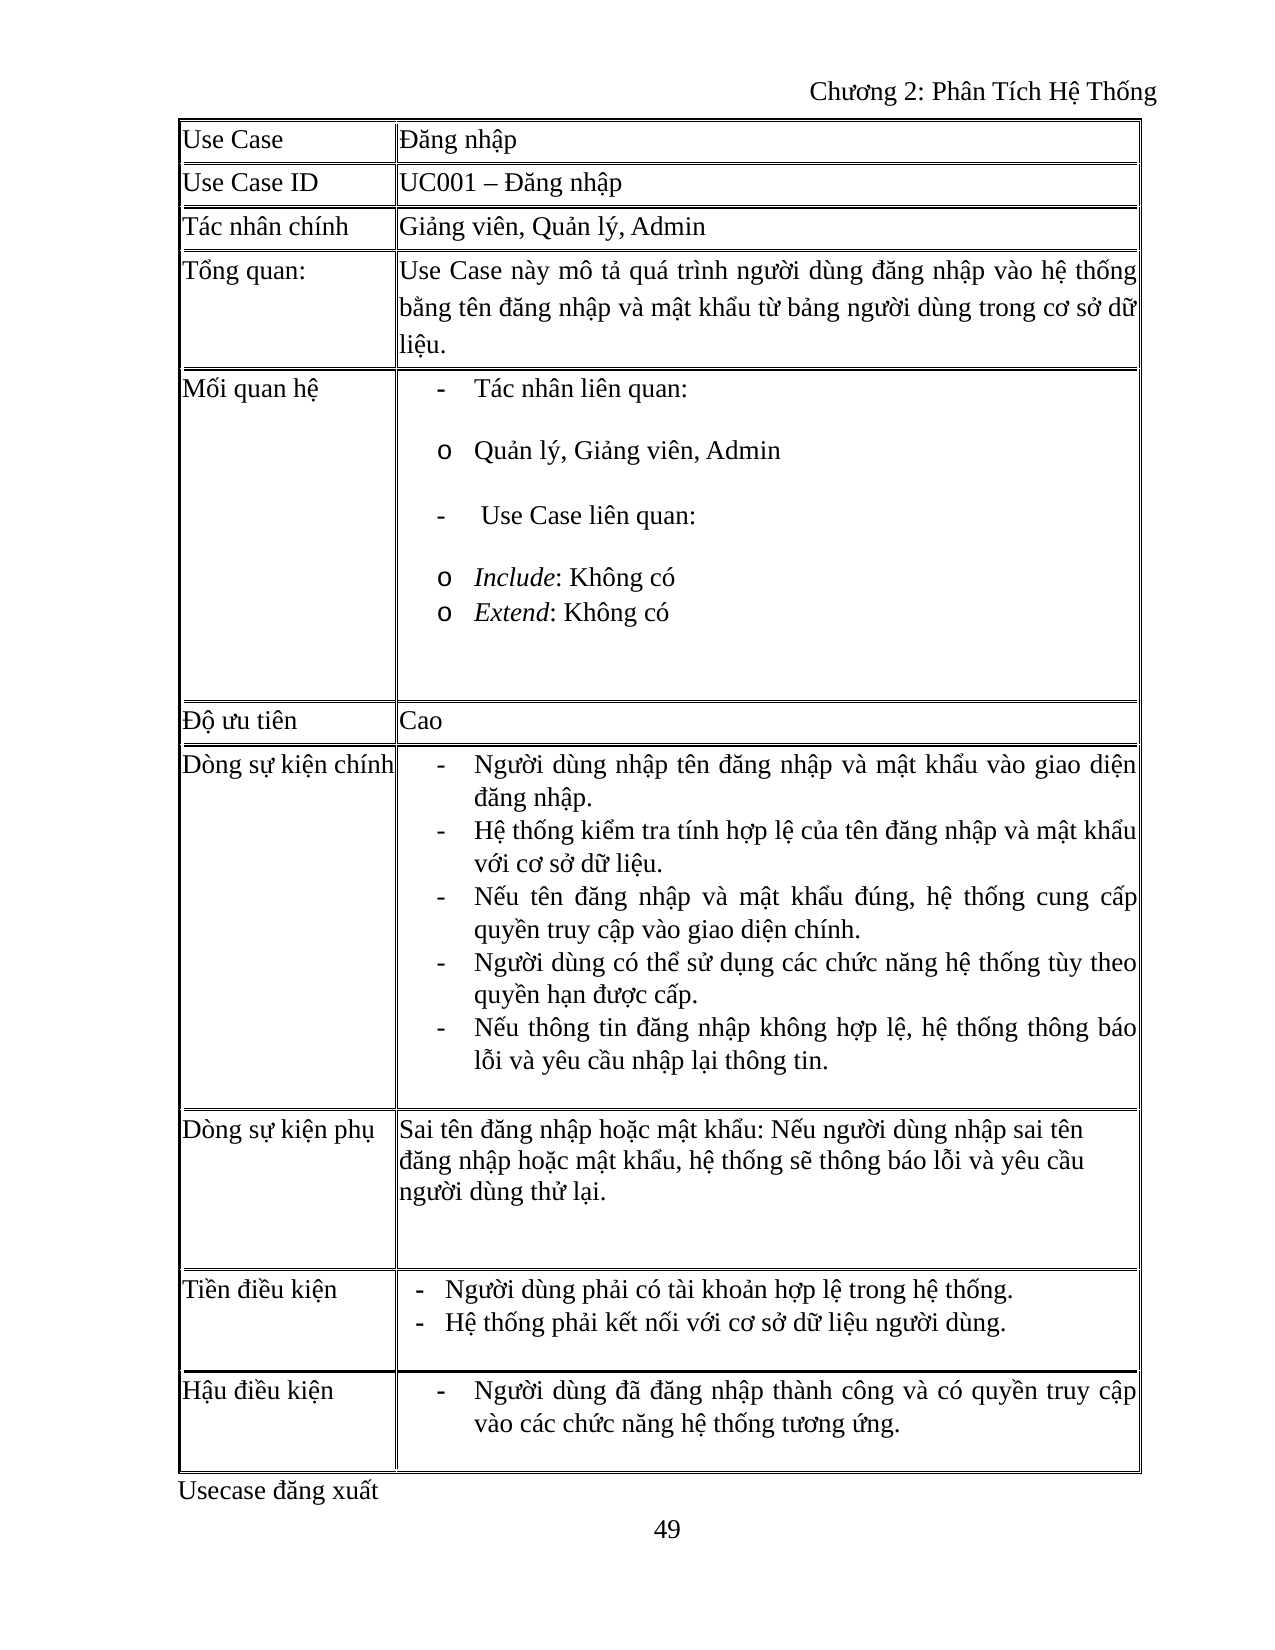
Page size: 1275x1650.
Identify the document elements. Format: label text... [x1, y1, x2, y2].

table_cell Người dùng đã đăng nhập thành công và có quyền truy cập vào các chức năng hệ thống tương ứng. [397, 1370, 1140, 1471]
table_cell Use Case này mô tả quá trình người dùng đăng nhập vào hệ thống bằng tên đăng nhập và mật khẩu từ bảng người dùng trong cơ sở dữ liệu. [398, 249, 1139, 367]
table_cell Độ ưu tiên [181, 700, 395, 743]
table_header Use Case [181, 122, 397, 162]
table_cell Dòng sự kiện phụ [181, 1108, 395, 1268]
table_cell Giảng viên, Quản lý, Admin [397, 205, 1140, 249]
table_cell Dòng sự kiện chính [180, 743, 397, 1108]
table_cell Sai tên đăng nhập hoặc mật khẩu: Nếu người dùng nhập sai tên đăng nhập hoặc mật khẩu, hệ thống sẽ thông báo lỗi và yêu cầu người dùng thử lại. [398, 1108, 1139, 1268]
text Usecase đăng xuất [177, 1474, 1157, 1505]
table_cell Người dùng nhập tên đăng nhập và mật khẩu vào giao diện đăng nhập. Hệ thống kiểm tra tính hợp lệ của tên đăng nhập và mật khẩu với cơ sở dữ liệu. Nếu tên đăng nhập và mật khẩu đúng, hệ thống cung cấp quyền truy cập vào giao diện chính. Người dùng có thể sử dụng các chức năng hệ thống tùy theo quyền hạn được cấp. Nếu thông tin đăng nhập không hợp lệ, hệ thống thông báo lỗi và yêu cầu nhập lại thông tin. [397, 743, 1140, 1108]
table_cell Người dùng phải có tài khoản hợp lệ trong hệ thống. Hệ thống phải kết nối với cơ sở dữ liệu người dùng. [398, 1268, 1139, 1369]
table_cell Tiền điều kiện [181, 1268, 395, 1369]
table_cell Mối quan hệ [181, 367, 395, 700]
table_cell UC001 – Đăng nhập [398, 162, 1139, 205]
table_cell Hậu điều kiện [180, 1370, 397, 1471]
table_cell Tác nhân chính [180, 205, 397, 249]
table_cell Cao [398, 700, 1139, 743]
table_header Đăng nhập [397, 122, 1139, 162]
table_cell Tổng quan: [181, 249, 395, 367]
table_cell Tác nhân liên quan: Quản lý, Giảng viên, Admin Use Case liên quan: Include: Không có Extend: Không có [398, 367, 1139, 700]
table_cell Use Case ID [181, 162, 395, 205]
